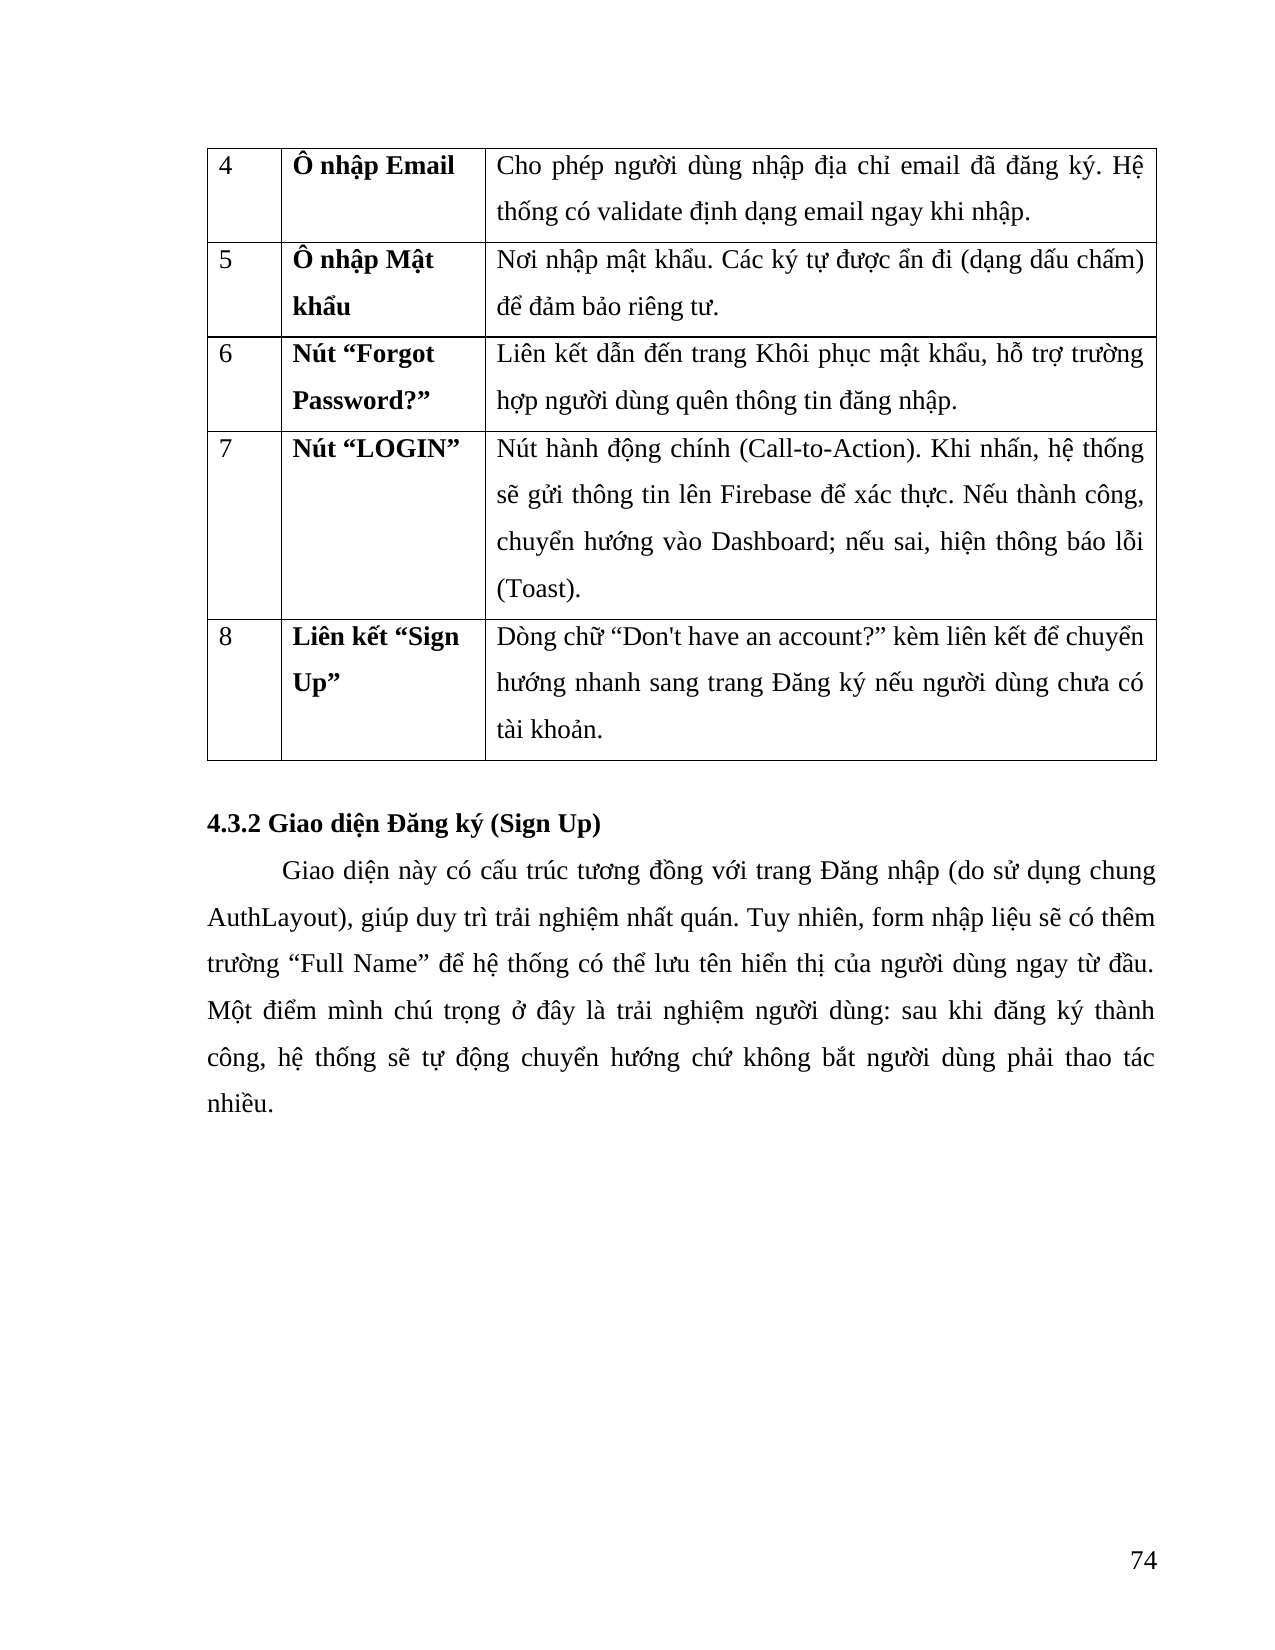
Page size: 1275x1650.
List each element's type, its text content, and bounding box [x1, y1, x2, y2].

text Giao diện này có cấu trúc tương đồng với trang Đăng nhập (do sử dụng chung AuthLayout), giúp duy trì trải nghiệm nhất quán. Tuy nhiên, form nhập liệu sẽ có thêm trường “Full Name” để hệ thống có thể lưu tên hiển thị của người dùng ngay từ đầu. Một điểm mình chú trọng ở đây là trải nghiệm người dùng: sau khi đăng ký thành công, hệ thống sẽ tự động chuyển hướng chứ không bắt người dùng phải thao tác nhiều. [207, 854, 1157, 1118]
table_cell 7 [208, 432, 281, 618]
text 4.3.2 Giao diện Đăng ký (Sign Up) [207, 807, 1157, 838]
table_cell Liên kết “Sign Up” [282, 620, 485, 759]
table_cell Nút hành động chính (Call-to-Action). Khi nhấn, hệ thống sẽ gửi thông tin lên Firebase để xác thực. Nếu thành công, chuyển hướng vào Dashboard; nếu sai, hiện thông báo lỗi (Toast). [486, 432, 1156, 618]
table_cell 8 [208, 620, 281, 759]
table_cell Nút “Forgot Password?” [282, 338, 485, 431]
table_cell Liên kết dẫn đến trang Khôi phục mật khẩu, hỗ trợ trường hợp người dùng quên thông tin đăng nhập. [486, 338, 1156, 431]
table_cell Dòng chữ “Don't have an account?” kèm liên kết để chuyển hướng nhanh sang trang Đăng ký nếu người dùng chưa có tài khoản. [486, 620, 1156, 759]
table_cell 4 [208, 149, 281, 242]
table_cell Nơi nhập mật khẩu. Các ký tự được ẩn đi (dạng dấu chấm) để đảm bảo riêng tư. [486, 243, 1156, 336]
table_cell Ô nhập Email [282, 149, 485, 242]
table_cell Nút “LOGIN” [282, 432, 485, 618]
table_cell 5 [208, 243, 281, 336]
table_cell 6 [208, 338, 281, 431]
table_cell Ô nhập Mật khẩu [282, 243, 485, 336]
table_cell Cho phép người dùng nhập địa chỉ email đã đăng ký. Hệ thống có validate định dạng email ngay khi nhập. [486, 149, 1156, 242]
